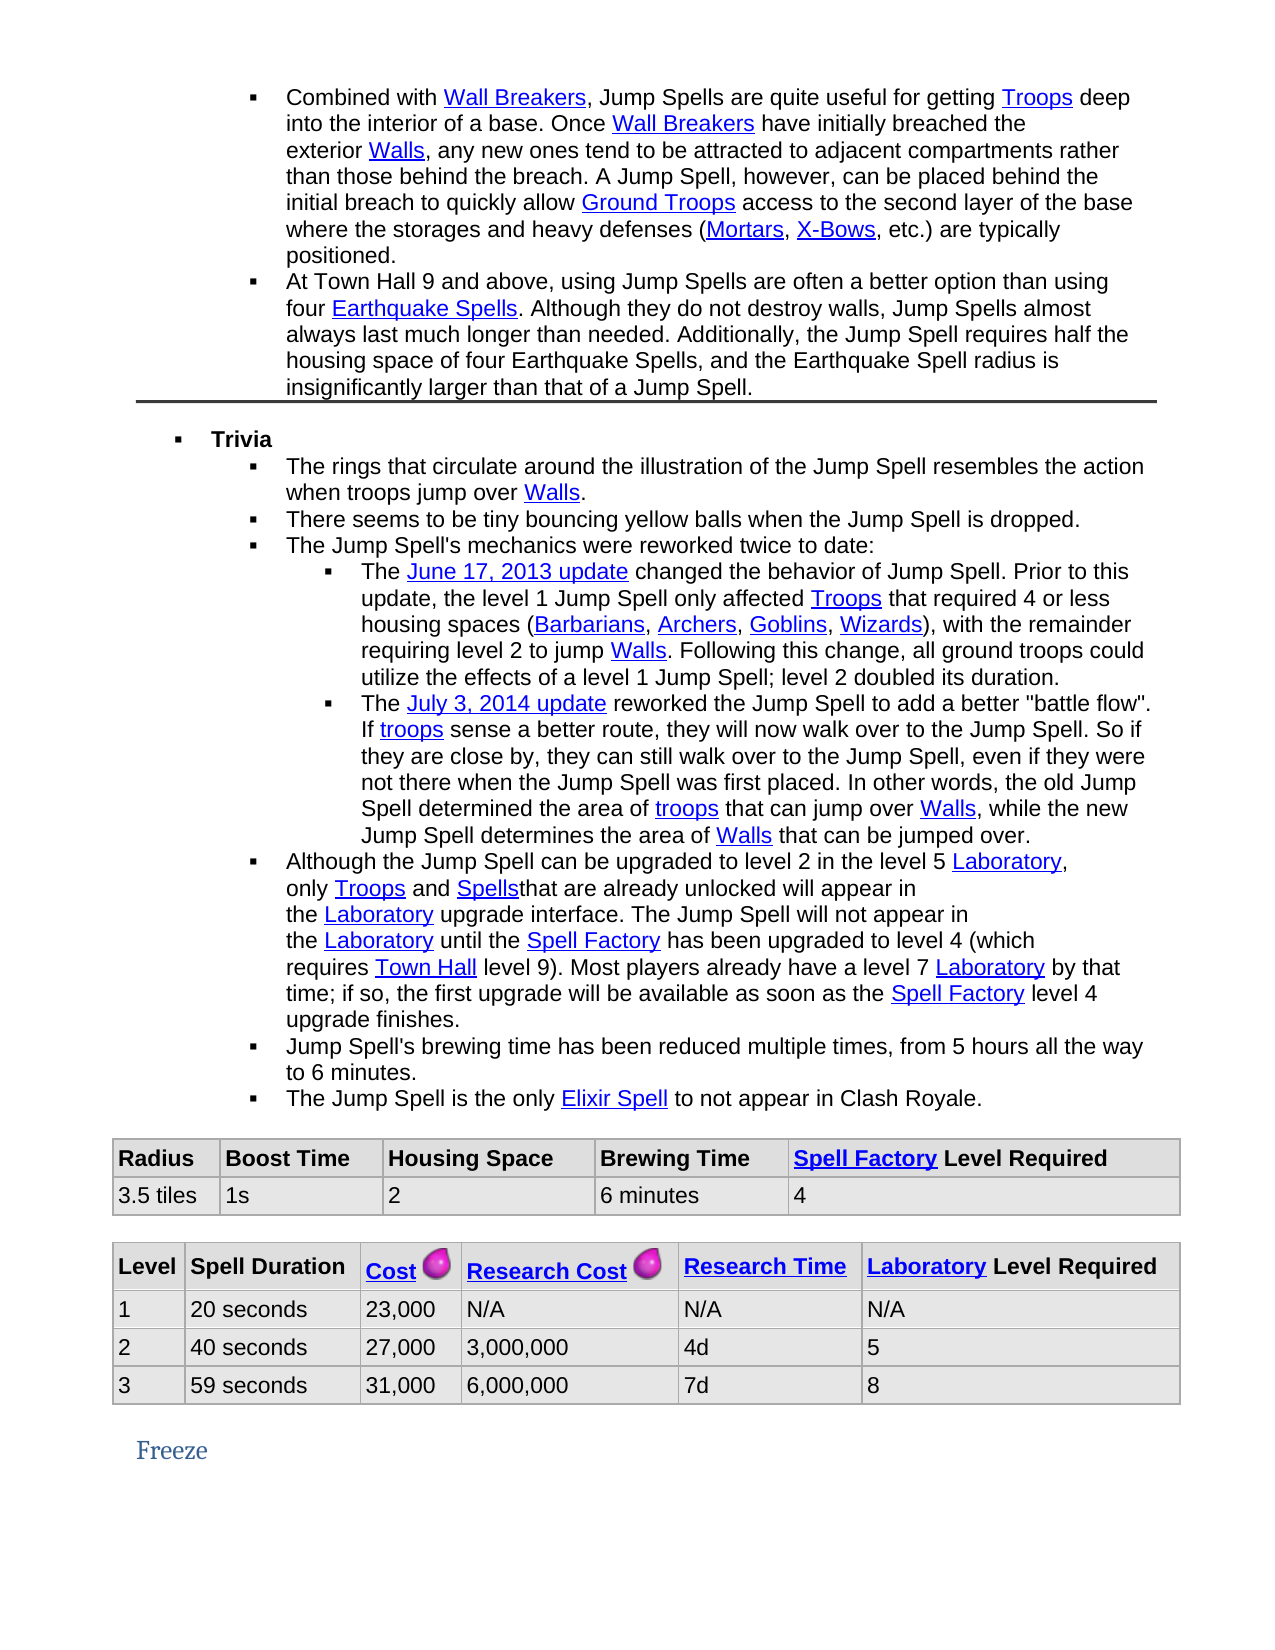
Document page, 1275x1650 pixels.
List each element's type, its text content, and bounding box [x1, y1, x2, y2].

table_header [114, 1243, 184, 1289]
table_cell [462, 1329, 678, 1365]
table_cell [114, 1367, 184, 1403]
picture [633, 1248, 662, 1280]
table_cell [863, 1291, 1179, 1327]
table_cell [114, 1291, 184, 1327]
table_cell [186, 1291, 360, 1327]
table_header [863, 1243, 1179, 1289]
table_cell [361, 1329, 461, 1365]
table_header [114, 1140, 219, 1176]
list The Jump Spell's mechanics were reworked twice to date: [248, 532, 1157, 558]
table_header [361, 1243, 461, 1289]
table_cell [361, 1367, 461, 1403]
list Jump Spell's brewing time has been reduced multiple times, from 5 hours all the way to 6 minutes. [248, 1033, 1157, 1085]
list Trivia [173, 426, 1157, 453]
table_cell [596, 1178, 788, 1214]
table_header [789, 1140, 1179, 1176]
picture [422, 1248, 451, 1280]
list The June 17, 2013 update changed the behavior of Jump Spell. Prior to this update, the level 1 Jump Spell only affected Troops that required 4 or less housing spaces (Barbarians, Archers, Goblins, Wizards), with the remainder requiring level 2 to jump Walls. Following this change, all ground troops could utilize the effects of a level 1 Jump Spell; level 2 doubled its duration. [323, 558, 1157, 690]
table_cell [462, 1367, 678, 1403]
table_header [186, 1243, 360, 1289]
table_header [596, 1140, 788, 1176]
list The July 3, 2014 update reworked the Jump Spell to add a better "battle flow". If troops sense a better route, they will now walk over to the Jump Spell. So if they are close by, they can still walk over to the Jump Spell, even if they were not there when the Jump Spell was first placed. In other words, the old Jump Spell determined the area of troops that can jump over Walls, while the new Jump Spell determines the area of Walls that can be jumped over. [323, 690, 1157, 848]
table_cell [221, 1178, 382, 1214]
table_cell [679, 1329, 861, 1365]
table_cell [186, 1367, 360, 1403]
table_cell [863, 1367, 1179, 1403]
list Although the Jump Spell can be upgraded to level 2 in the level 5 Laboratory, only Troops and Spellsthat are already unlocked will appear in the Laboratory upgrade interface. The Jump Spell will not appear in the Laboratory until the Spell Factory has been upgraded to level 4 (which requires Town Hall level 9). Most players already have a level 7 Laboratory by that time; if so, the first upgrade will be available as soon as the Spell Factory level 4 upgrade finishes. [248, 848, 1157, 1033]
list There seems to be tiny bouncing yellow balls when the Jump Spell is dropped. [248, 506, 1157, 532]
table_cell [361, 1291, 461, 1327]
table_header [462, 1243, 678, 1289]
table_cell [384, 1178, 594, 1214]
subtitle Freeze [136, 1435, 1157, 1466]
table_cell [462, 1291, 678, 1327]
list Combined with Wall Breakers, Jump Spells are quite useful for getting Troops deep into the interior of a base. Once Wall Breakers have initially breached the exterior Walls, any new ones tend to be attracted to adjacent compartments rather than those behind the breach. A Jump Spell, however, can be placed behind the initial breach to quickly allow Ground Troops access to the second layer of the base where the storages and heavy defenses (Mortars, X-Bows, etc.) are typically positioned. [248, 84, 1157, 268]
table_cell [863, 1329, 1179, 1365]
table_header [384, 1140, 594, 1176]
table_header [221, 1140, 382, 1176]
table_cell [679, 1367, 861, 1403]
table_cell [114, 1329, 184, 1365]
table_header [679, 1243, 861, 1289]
list The Jump Spell is the only Elixir Spell to not appear in Clash Royale. [248, 1085, 1157, 1112]
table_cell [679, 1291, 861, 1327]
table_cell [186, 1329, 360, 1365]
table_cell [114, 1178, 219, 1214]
list The rings that circulate around the illustration of the Jump Spell resembles the action when troops jump over Walls. [248, 453, 1157, 506]
list At Town Hall 9 and above, using Jump Spells are often a better option than using four Earthquake Spells. Although they do not destroy walls, Jump Spells almost always last much longer than needed. Additionally, the Jump Spell requires half the housing space of four Earthquake Spells, and the Earthquake Spell radius is insignificantly larger than that of a Jump Spell. [248, 268, 1157, 400]
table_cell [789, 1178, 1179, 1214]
